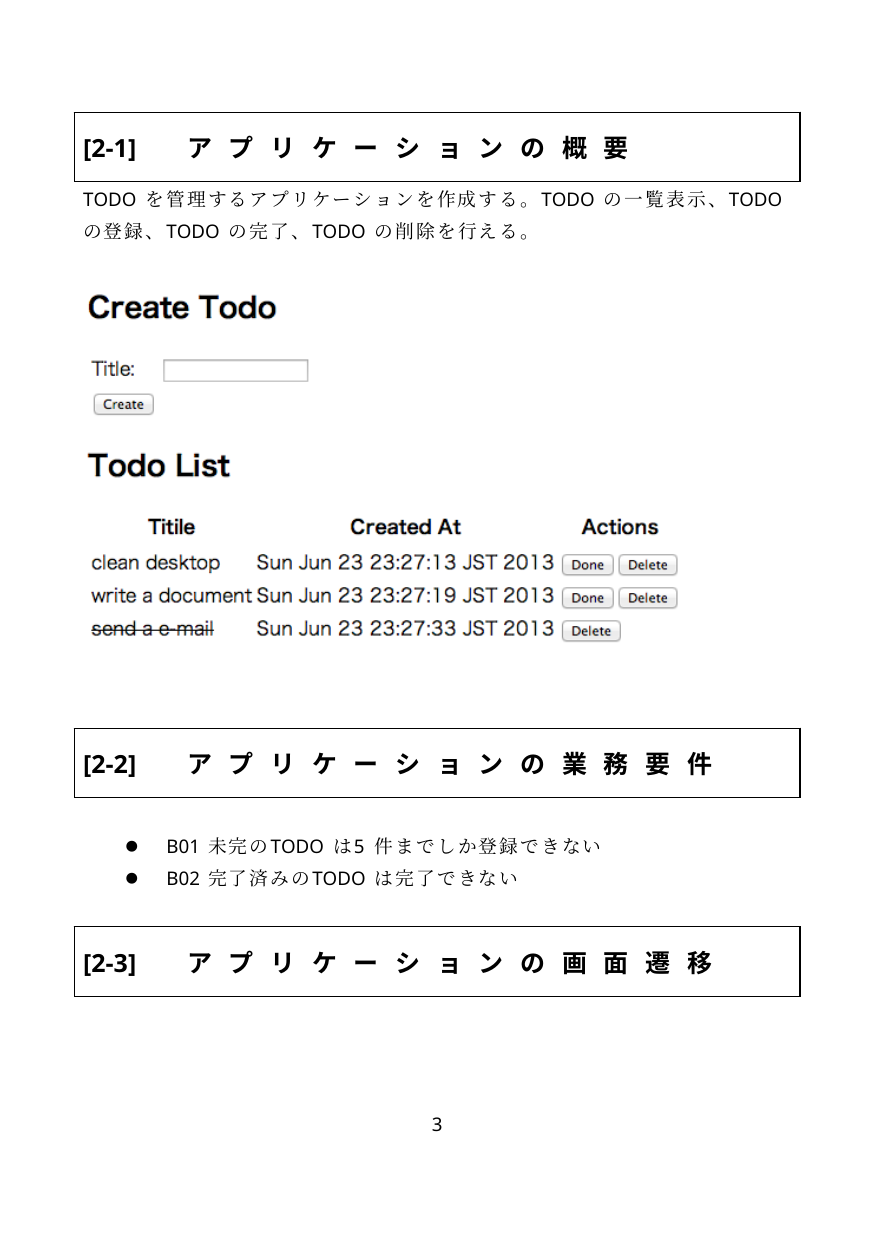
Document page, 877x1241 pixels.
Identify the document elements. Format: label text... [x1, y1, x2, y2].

subtitle アプリケーションの概要 [75, 113, 799, 181]
subtitle アプリケーションの画面遷移 [75, 927, 799, 996]
list B02 完了済みのTODOは完了できない [120, 862, 791, 894]
picture [82, 278, 792, 677]
list B01 未完のTODOは5件までしか登録できない [120, 830, 791, 862]
text TODOを管理するアプリケーションを作成する。TODOの一覧表示、TODOの登録、TODOの完了、TODOの削除を行える。 [83, 182, 791, 246]
subtitle アプリケーションの業務要件 [75, 729, 799, 797]
